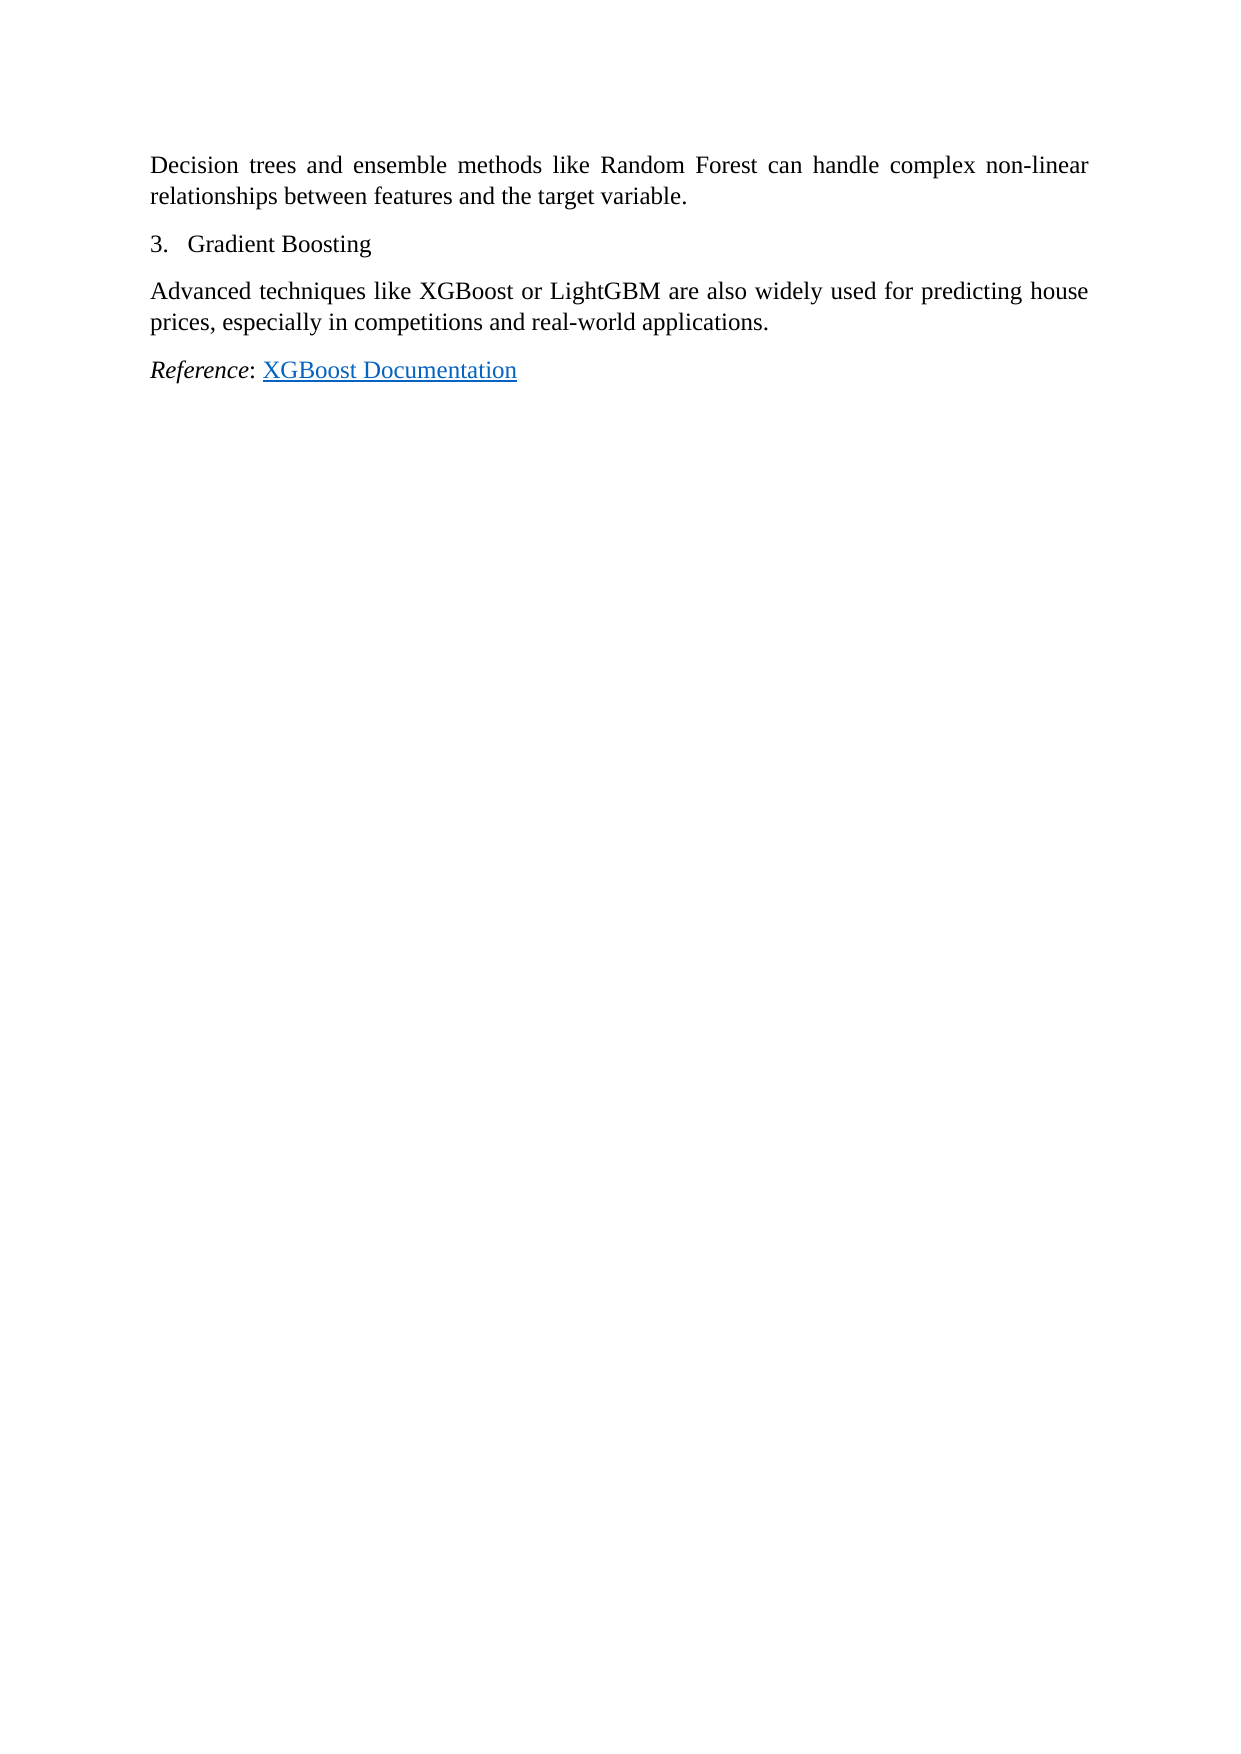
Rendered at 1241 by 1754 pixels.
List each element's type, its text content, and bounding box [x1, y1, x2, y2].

text Advanced techniques like XGBoost or LightGBM are also widely used for predicting house prices, especially in competitions and real-world applications. [150, 276, 1090, 336]
text Reference: XGBoost Documentation [150, 355, 1090, 384]
list Gradient Boosting [150, 229, 1090, 257]
text Decision trees and ensemble methods like Random Forest can handle complex non-linear relationships between features and the target variable. [150, 150, 1090, 210]
